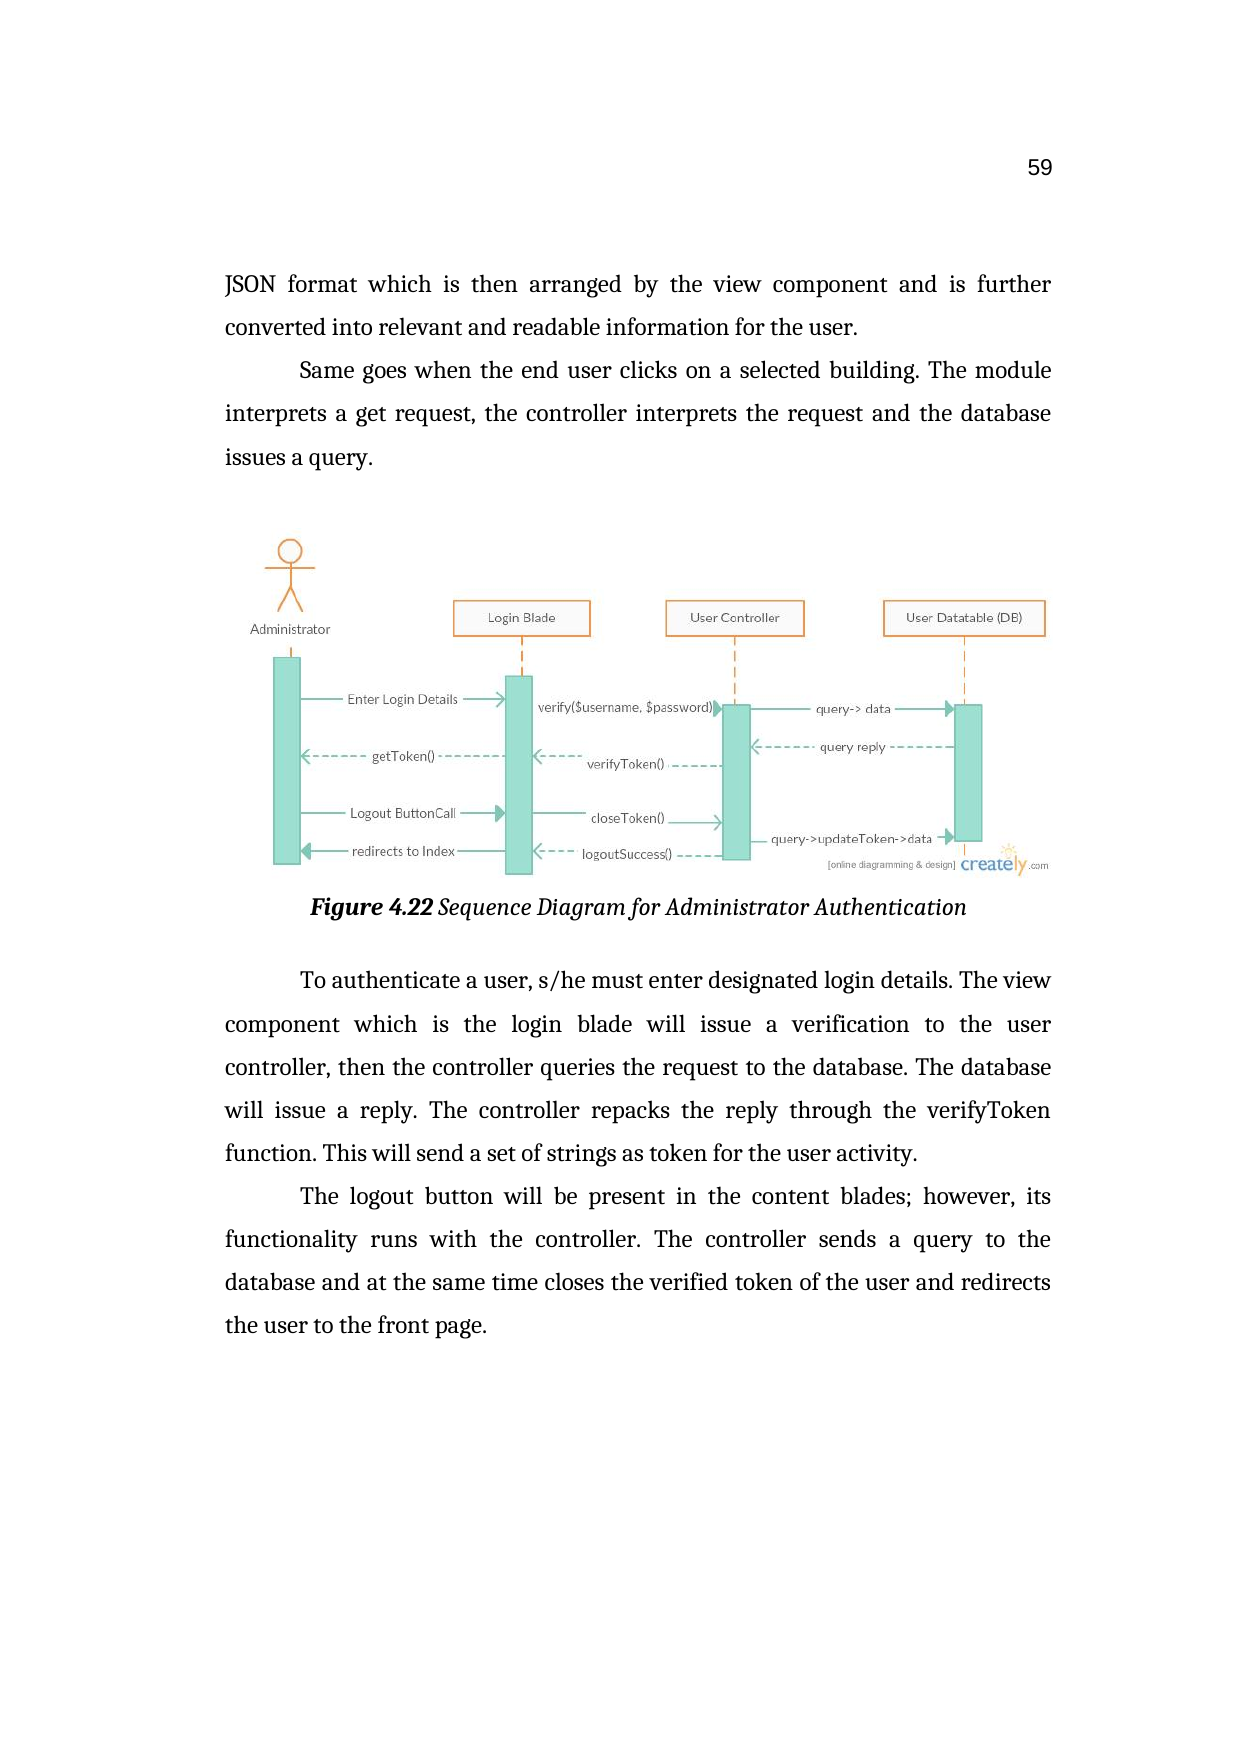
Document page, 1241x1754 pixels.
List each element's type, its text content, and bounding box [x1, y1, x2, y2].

text The logout button will be present in the content blades; however, its functionality runs with the controller. The controller sends a query to the database and at the same time closes the verified token of the user and redirects the user to the front page. [225, 1182, 1053, 1340]
text Same goes when the end user clicks on a selected building. The module interprets a get request, the controller interprets the request and the database issues a query. [225, 356, 1053, 471]
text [225, 270, 1053, 342]
picture [225, 528, 1053, 879]
text To authenticate a user, s/he must enter designated login details. The view component which is the login blade will issue a verification to the user controller, then the controller queries the request to the database. The database will issue a reply. The controller repacks the reply through the verifyToken function. This will send a set of strings as token for the user activity. [225, 966, 1053, 1168]
